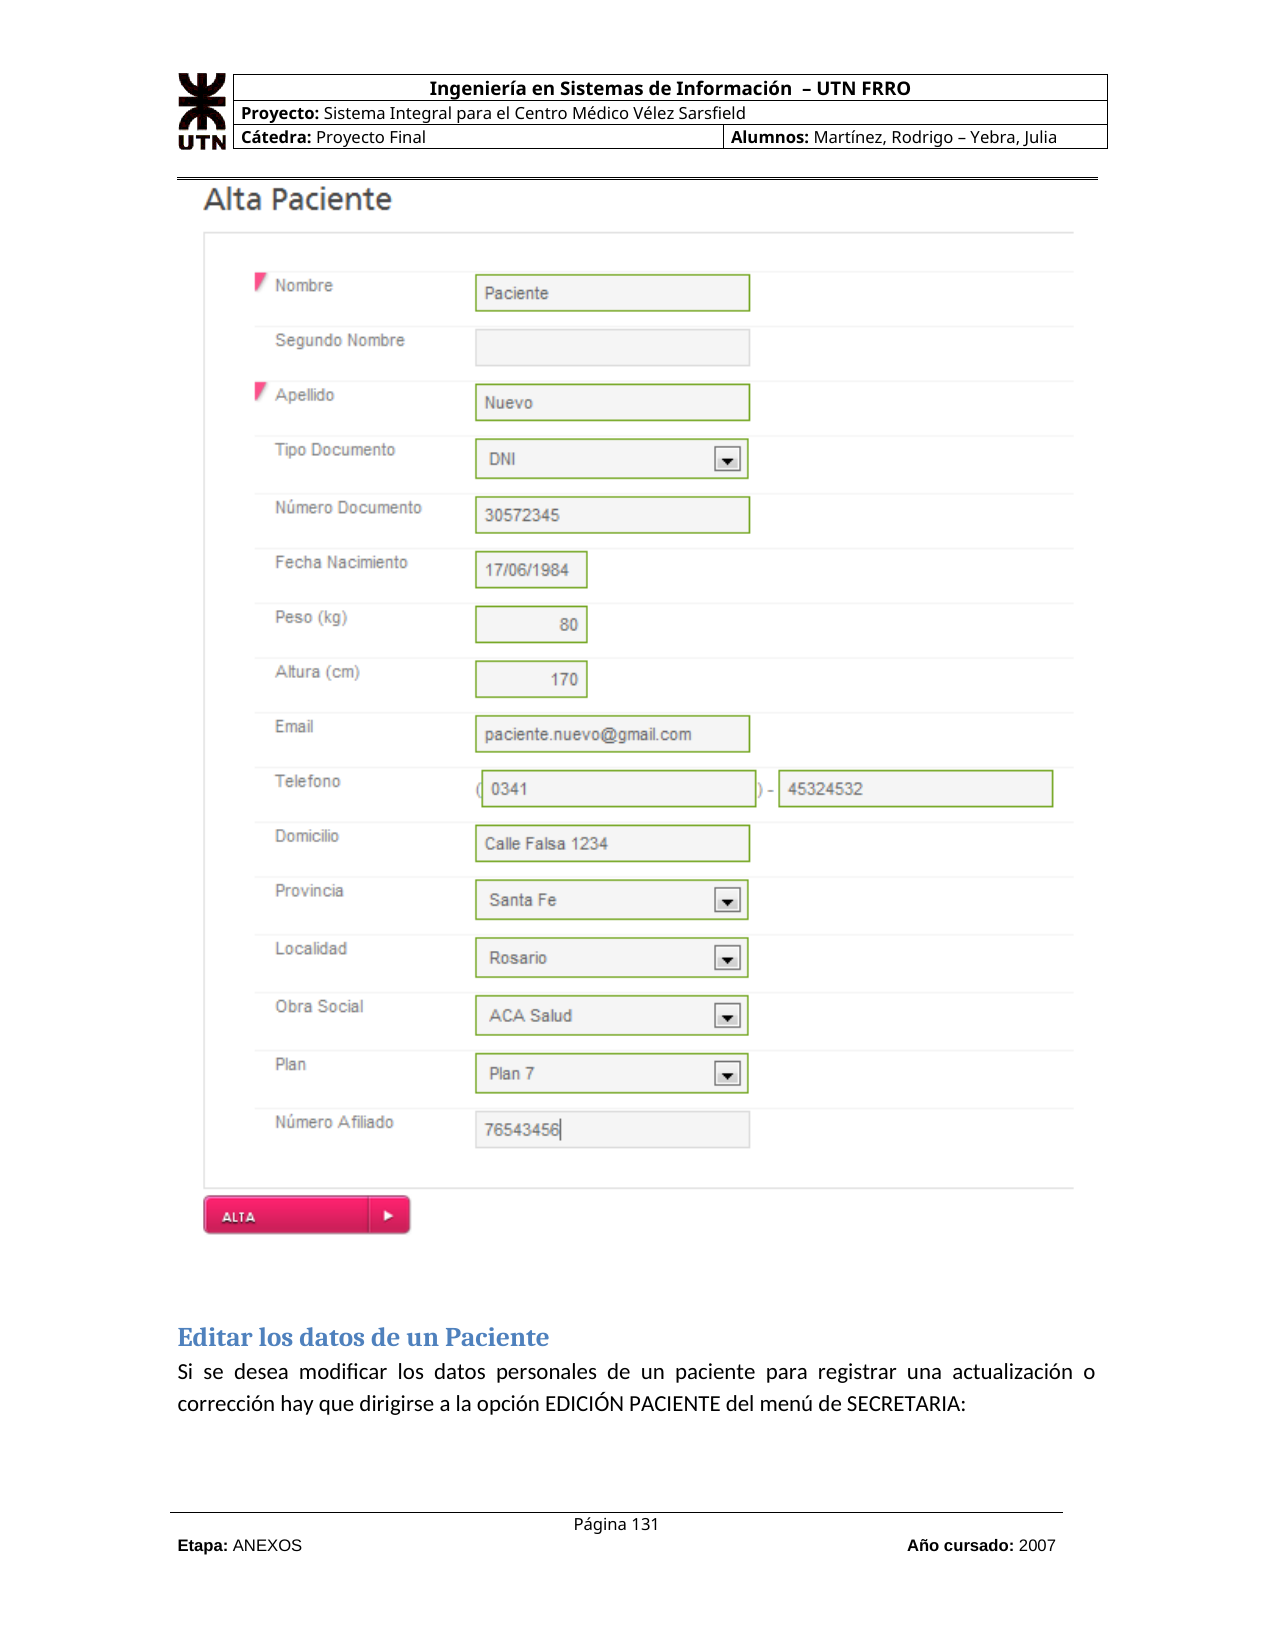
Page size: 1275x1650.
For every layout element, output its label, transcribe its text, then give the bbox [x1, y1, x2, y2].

text Si se desea modificar los datos personales de un paciente para registrar una actualización o corrección hay que dirigirse a la opción EDICIÓN PACIENTE del menú de SECRETARIA: [177, 1357, 1098, 1418]
picture [177, 180, 1074, 1244]
picture [177, 73, 226, 150]
subtitle Editar los datos de un Paciente [177, 1322, 1098, 1353]
